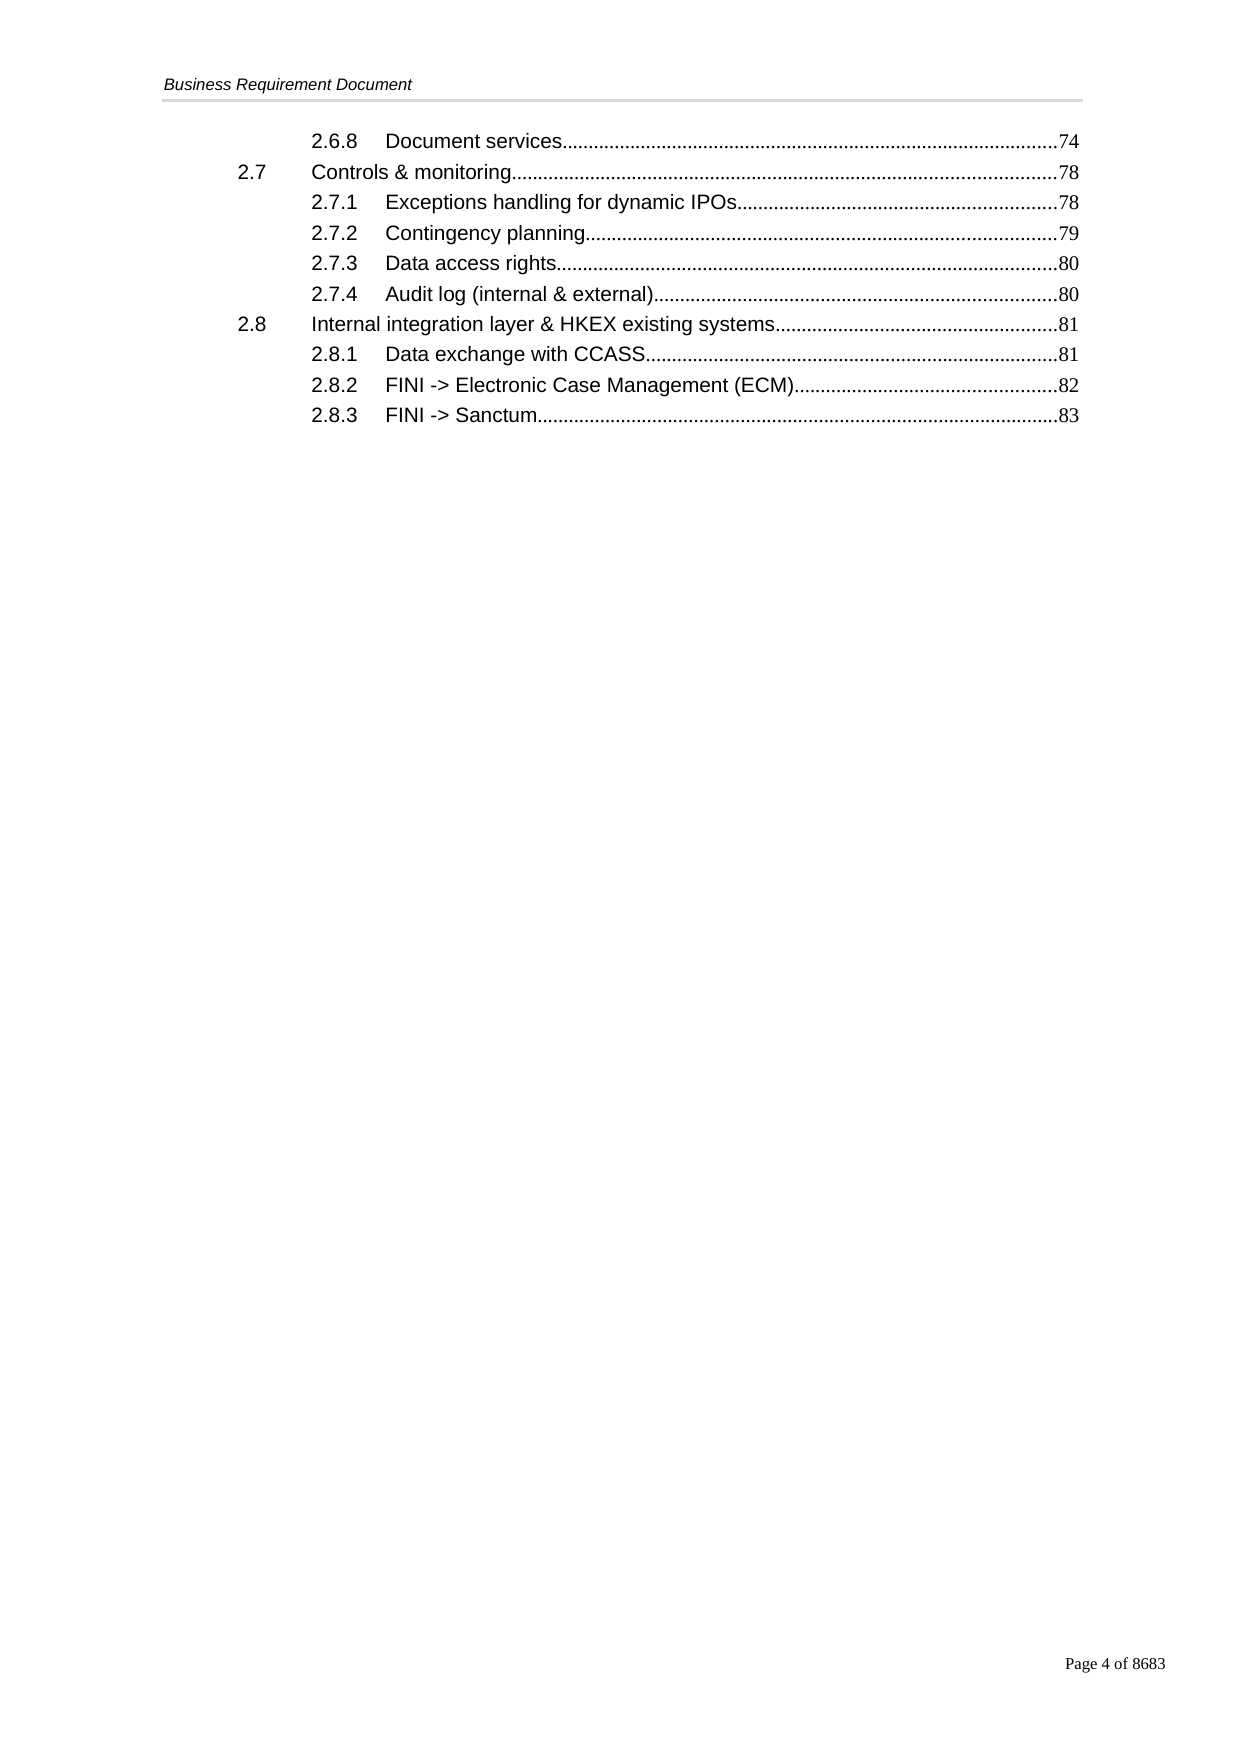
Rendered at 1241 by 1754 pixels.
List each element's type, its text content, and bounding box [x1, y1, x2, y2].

text 2.6.8 Document services 74 [311, 129, 1165, 153]
text 2.7 Controls & monitoring 78 [237, 160, 1165, 184]
text 2.8.2 FINI -> Electronic Case Management (ECM) 82 [311, 373, 1165, 397]
text 2.8.1 Data exchange with CCASS 81 [311, 342, 1165, 366]
text 2.7.1 Exceptions handling for dynamic IPOs 78 [311, 190, 1165, 214]
text 2.8 Internal integration layer & HKEX existing systems 81 [237, 312, 1165, 336]
text 2.7.3 Data access rights 80 [311, 251, 1165, 275]
text 2.7.4 Audit log (internal & external) 80 [311, 281, 1165, 306]
text 2.8.3 FINI -> Sanctum 83 [311, 403, 1165, 427]
text 2.7.2 Contingency planning 79 [311, 221, 1165, 245]
